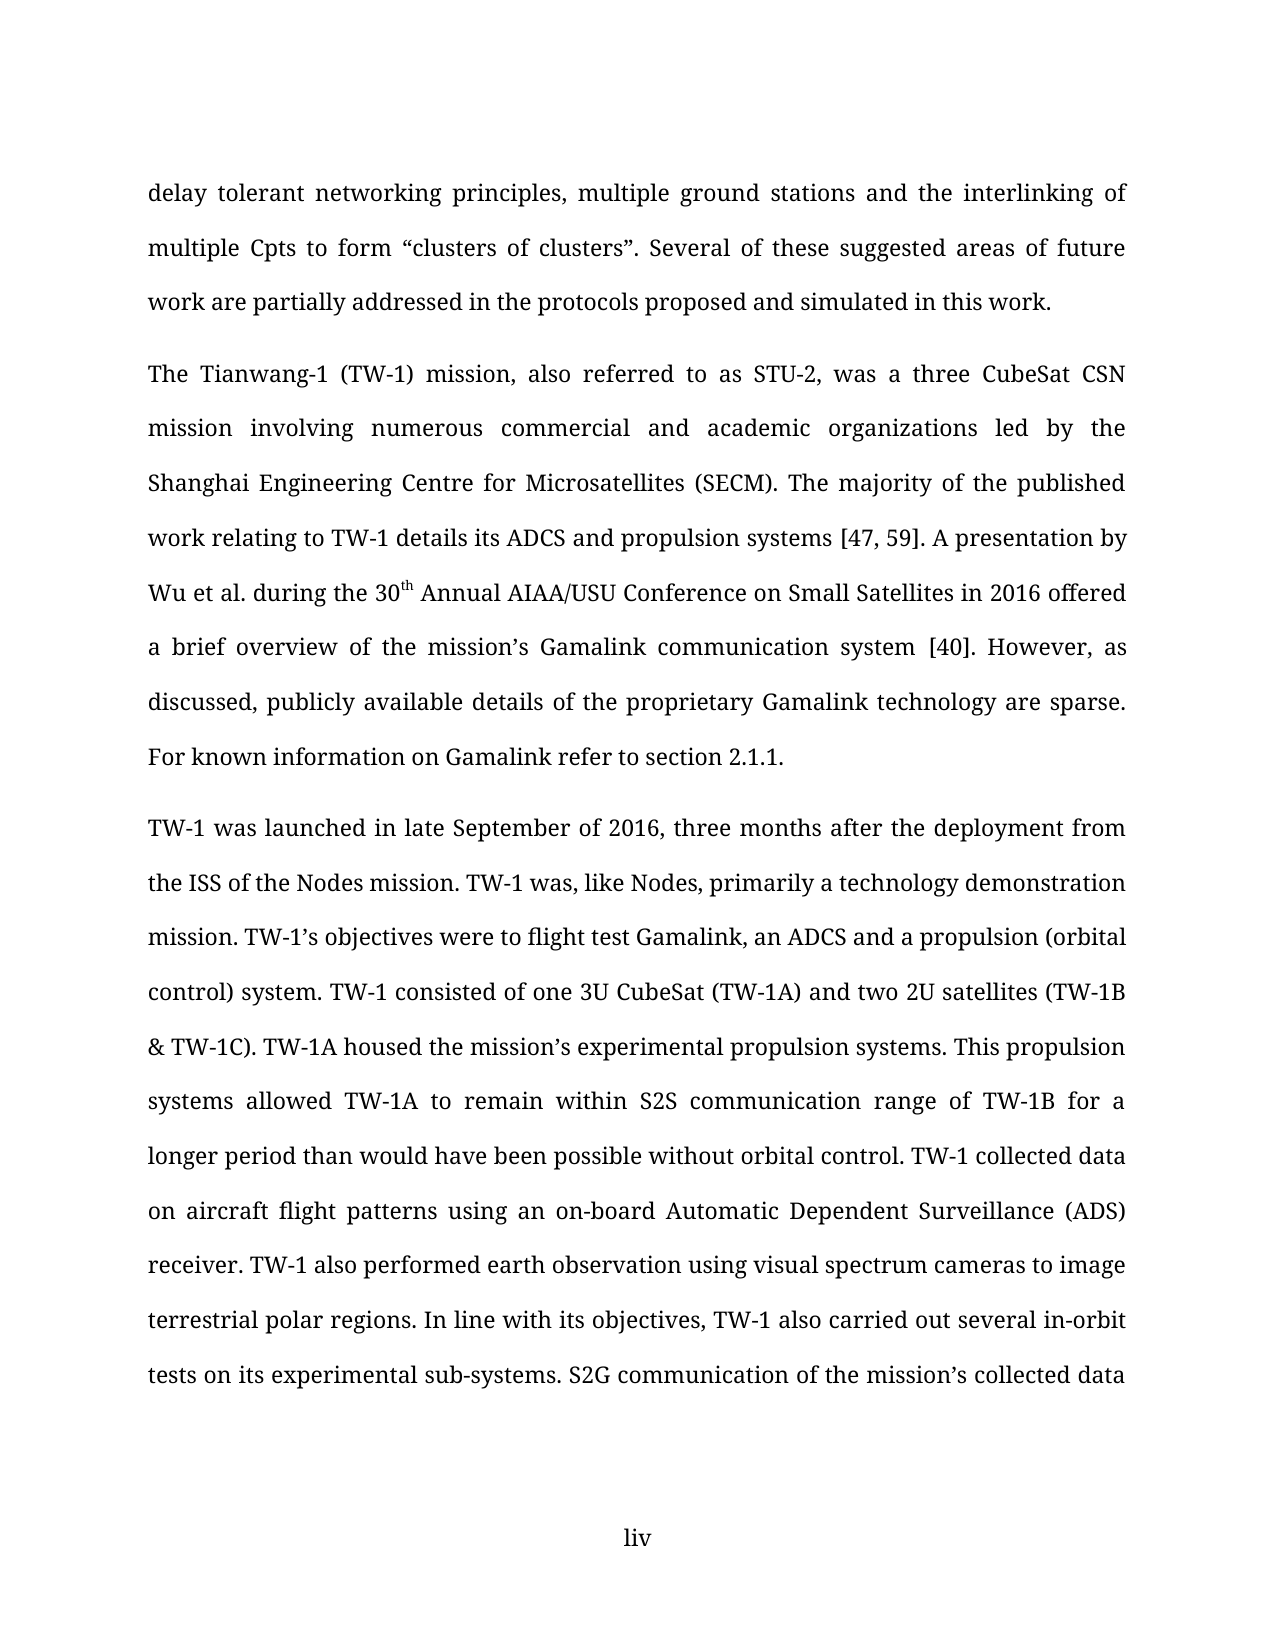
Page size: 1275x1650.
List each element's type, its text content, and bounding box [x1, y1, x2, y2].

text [148, 177, 1127, 318]
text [148, 812, 1127, 1390]
text The Tianwang-1 (TW-1) mission, also referred to as STU-2, was a three CubeSat CSN mission involving numerous commercial and academic organizations led by the Shanghai Engineering Centre for Microsatellites (SECM). The majority of the published work relating to TW-1 details its ADCS and propulsion systems [47, 59]. A presentation by Wu et al. during the 30th Annual AIAA/USU Conference on Small Satellites in 2016 offered a brief overview of the mission’s Gamalink communication system [40]. However, as discussed, publicly available details of the proprietary Gamalink technology are sparse. For known information on Gamalink refer to section 2.1.1. [148, 358, 1127, 772]
